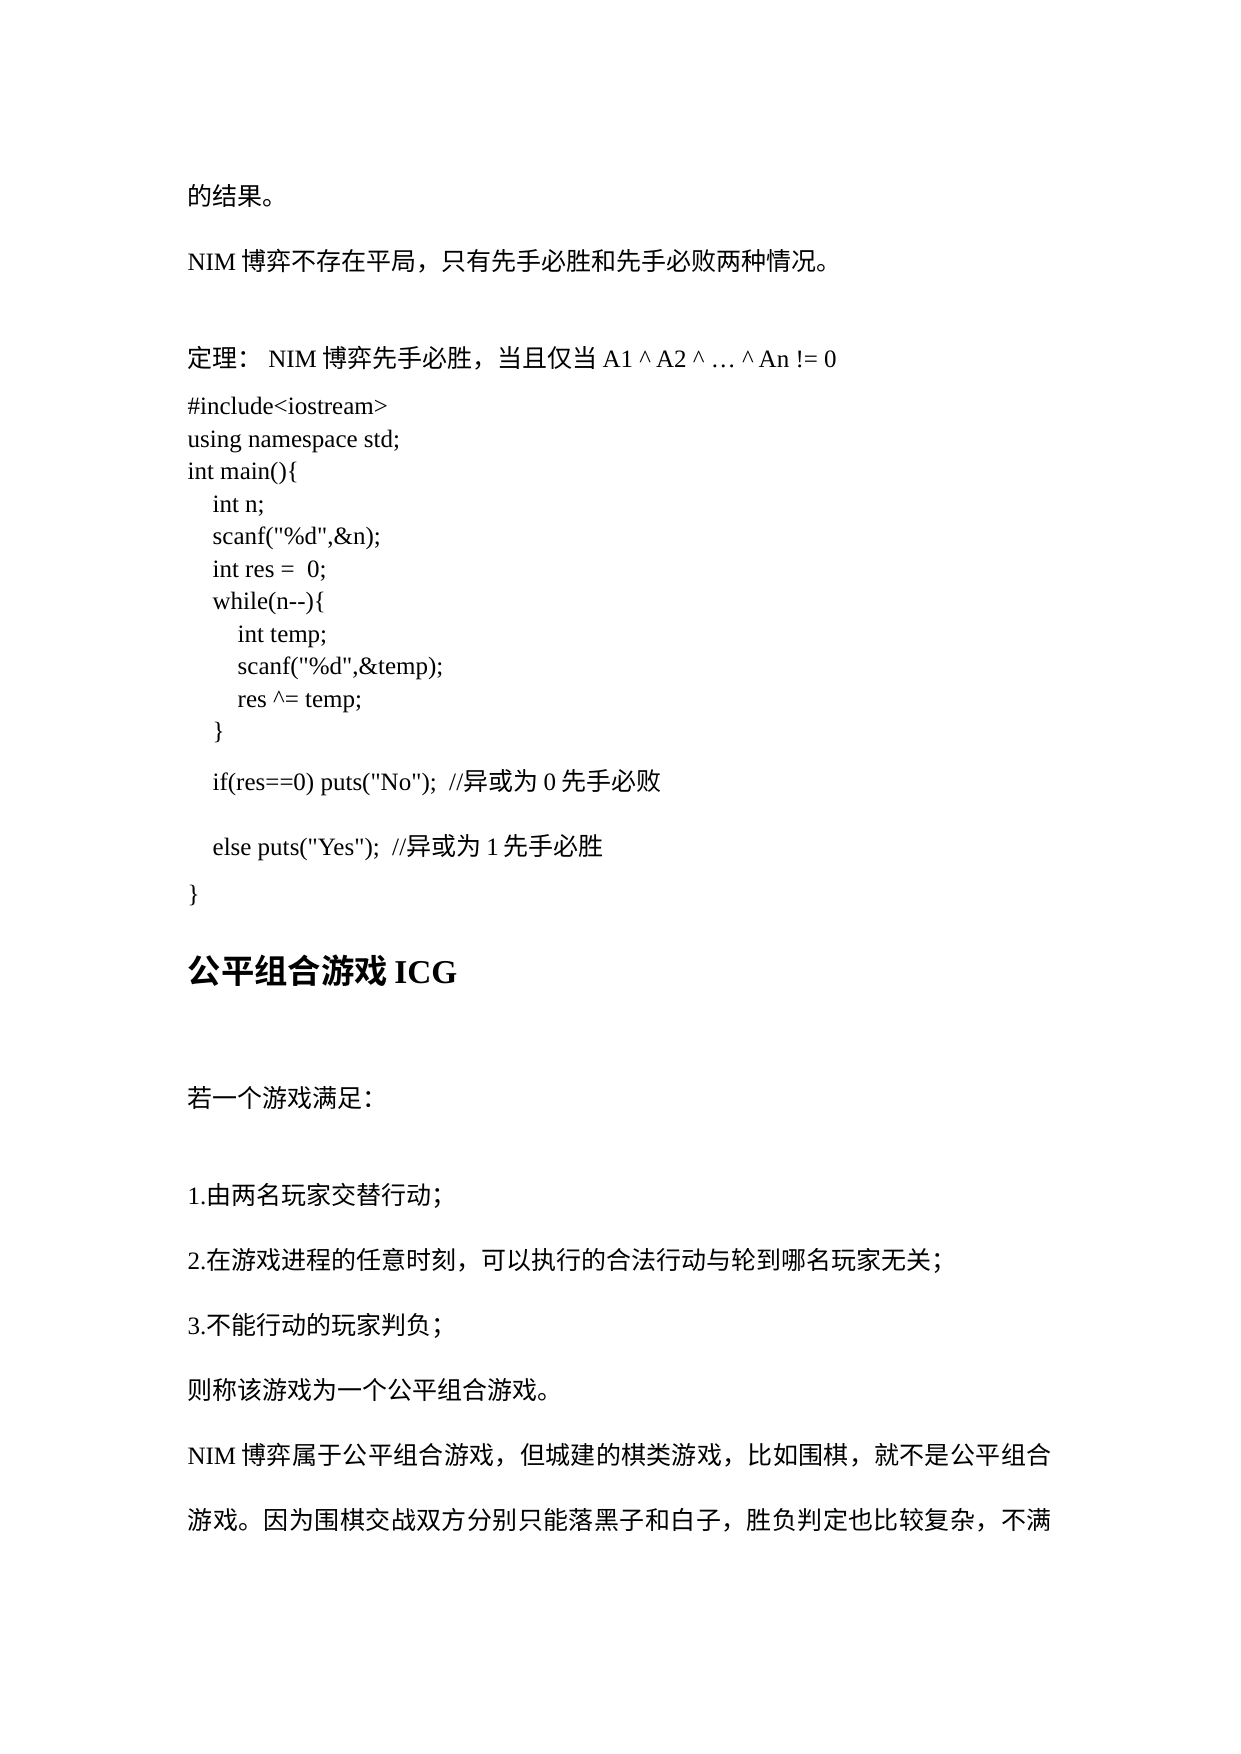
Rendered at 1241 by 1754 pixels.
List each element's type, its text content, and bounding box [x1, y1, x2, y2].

text using namespace std; [187, 422, 1053, 454]
text } [187, 877, 1053, 909]
text #include<iostream> [187, 389, 1053, 422]
text 若一个游戏满足： [187, 1064, 1053, 1129]
text while(n--){ [187, 584, 1053, 617]
subtitle 公平组合游戏ICG [187, 937, 1053, 1002]
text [187, 1421, 1053, 1551]
text 定理： NIM博弈先手必胜，当且仅当 A1 ^ A2 ^ … ^ An != 0 [187, 324, 1053, 389]
text int main(){ [187, 454, 1053, 487]
text 则称该游戏为一个公平组合游戏。 [187, 1356, 1053, 1421]
text scanf("%d",&temp); [187, 649, 1053, 682]
text NIM博弈不存在平局，只有先手必胜和先手必败两种情况。 [187, 227, 1053, 292]
text if(res==0) puts("No"); //异或为0先手必败 [187, 747, 1053, 812]
text scanf("%d",&n); [187, 519, 1053, 552]
text 3.不能行动的玩家判负； [187, 1291, 1053, 1356]
text int res = 0; [187, 552, 1053, 584]
text else puts("Yes"); //异或为1先手必胜 [187, 812, 1053, 877]
text 2.在游戏进程的任意时刻，可以执行的合法行动与轮到哪名玩家无关； [187, 1226, 1053, 1291]
text int n; [187, 487, 1053, 519]
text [187, 162, 1053, 227]
text res ^= temp; [187, 682, 1053, 714]
text 1.由两名玩家交替行动； [187, 1161, 1053, 1226]
text int temp; [187, 617, 1053, 649]
text } [187, 714, 1053, 747]
